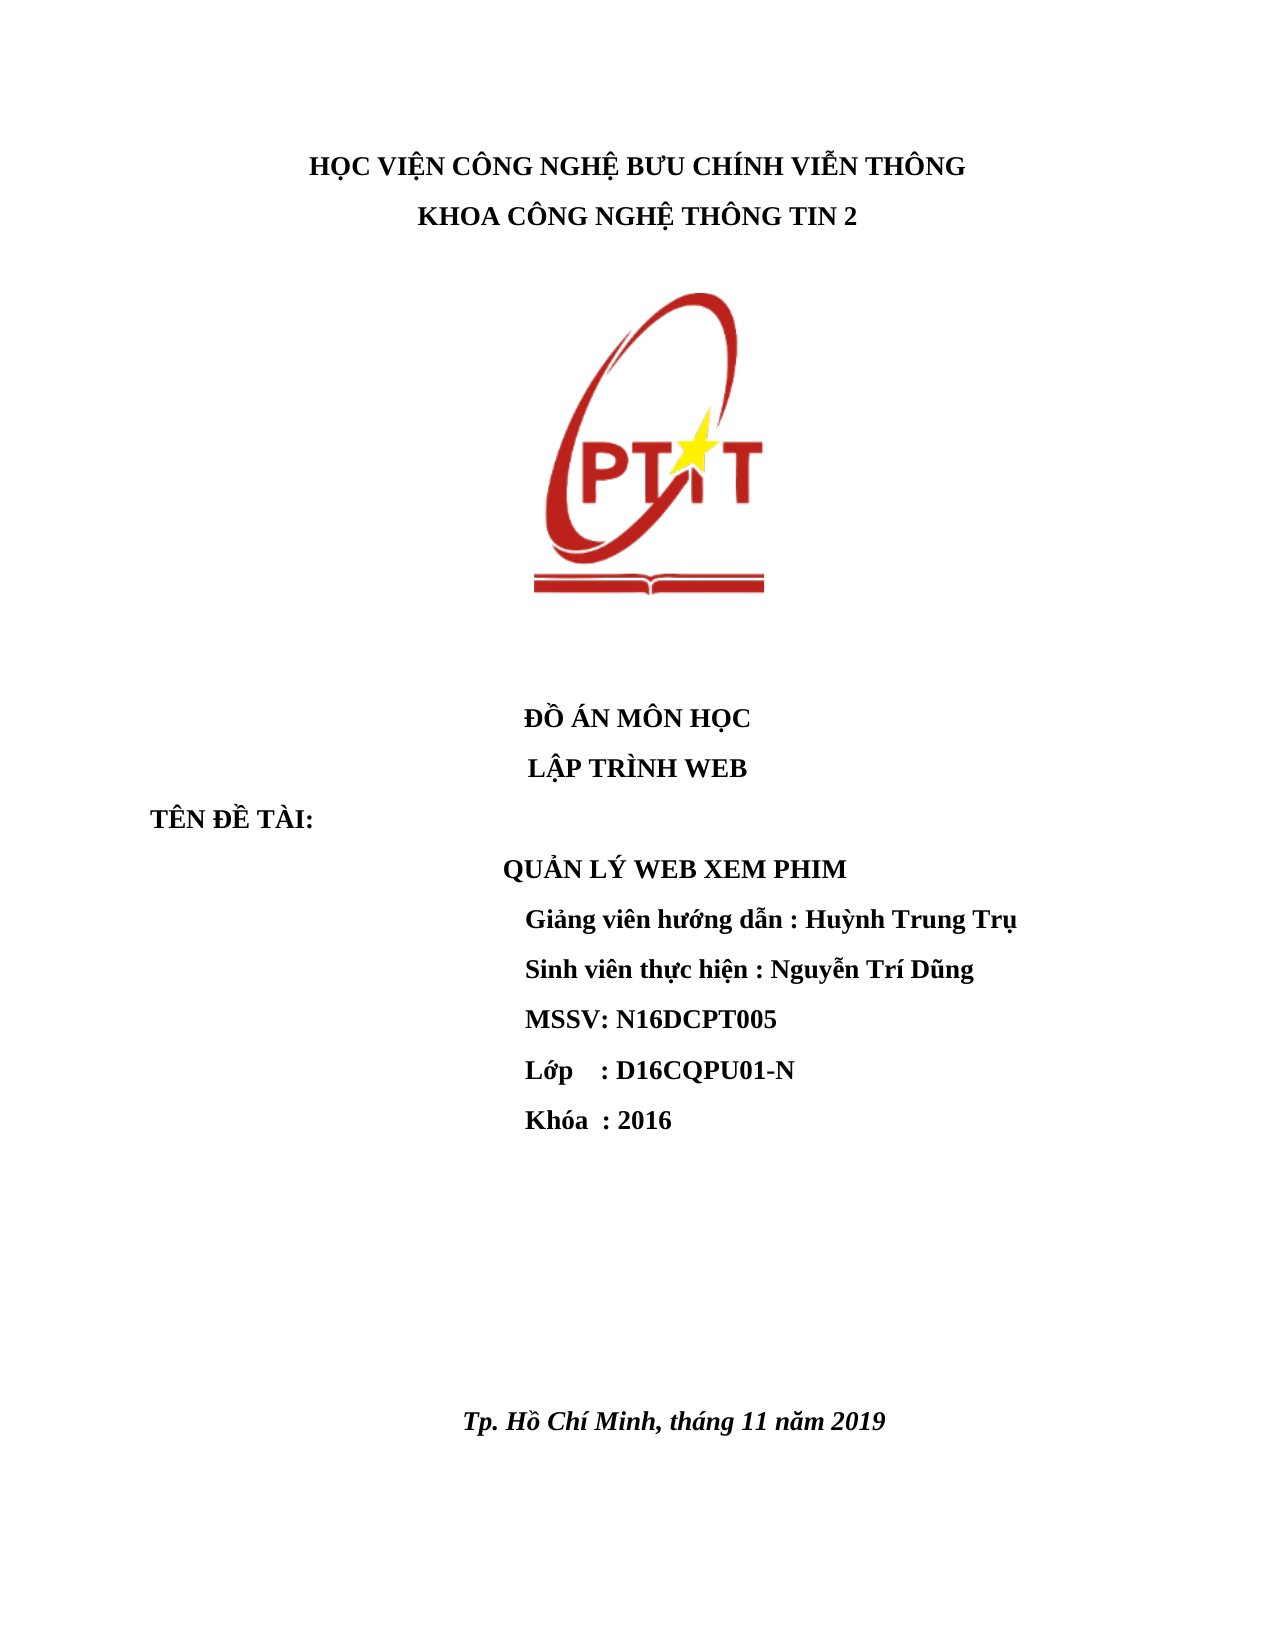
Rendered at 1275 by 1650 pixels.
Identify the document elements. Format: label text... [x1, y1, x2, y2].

text TÊN ĐỀ TÀI: [150, 803, 1125, 834]
text Sinh viên thực hiện : Nguyễn Trí Dũng [450, 953, 1125, 984]
text Lớp : D16CQPU01-N [450, 1054, 1125, 1085]
text Tp. Hồ Chí Minh, tháng 11 năm 2019 [225, 1405, 1125, 1436]
text HỌC VIỆN CÔNG NGHỆ BƯU CHÍNH VIỄN THÔNG [150, 150, 1125, 181]
text Khóa : 2016 [450, 1104, 1125, 1135]
picture [534, 293, 765, 595]
text LẬP TRÌNH WEB [150, 752, 1125, 784]
text ĐỒ ÁN MÔN HỌC [150, 702, 1125, 733]
text Giảng viên hướng dẫn : Huỳnh Trung Trụ [450, 903, 1125, 934]
text QUẢN LÝ WEB XEM PHIM [150, 853, 1125, 884]
text KHOA CÔNG NGHỆ THÔNG TIN 2 [150, 200, 1125, 231]
text MSSV: N16DCPT005 [450, 1003, 1125, 1035]
